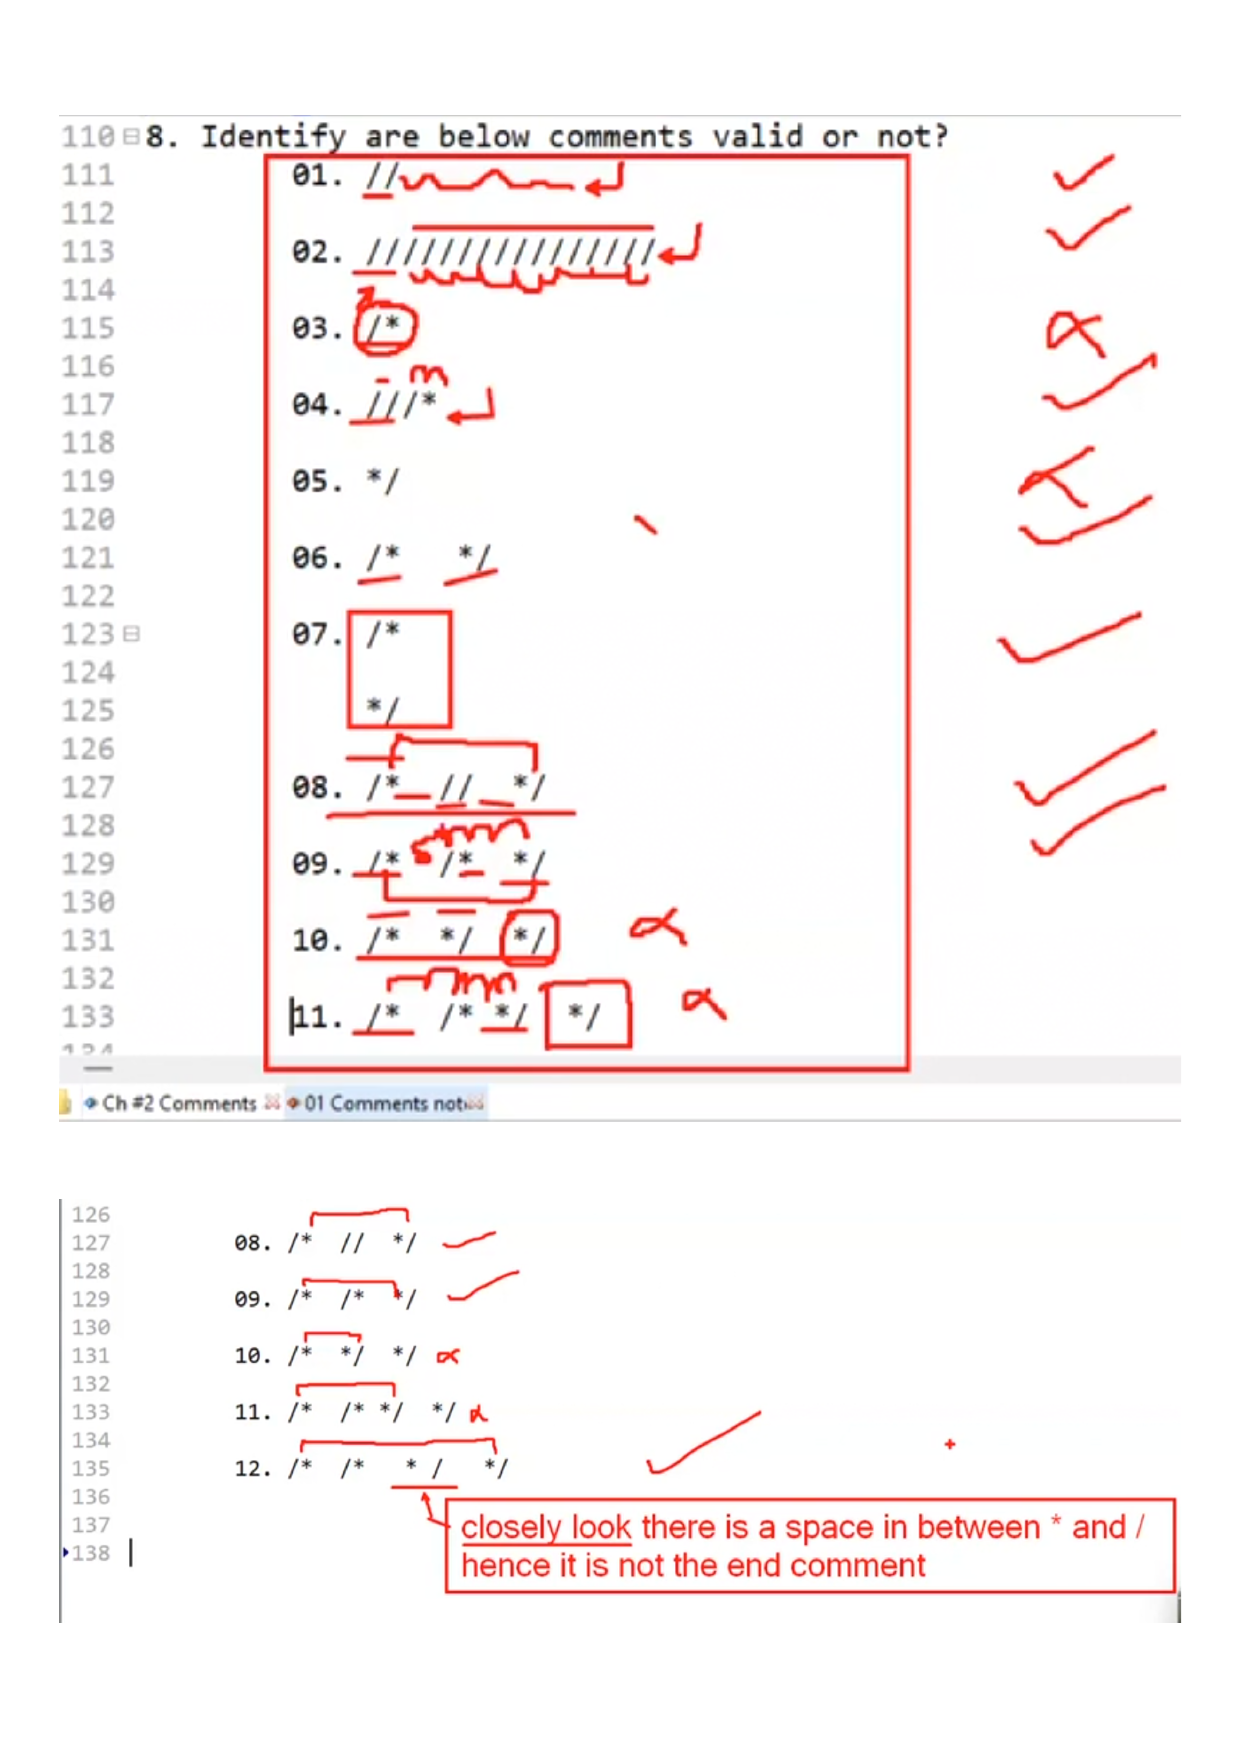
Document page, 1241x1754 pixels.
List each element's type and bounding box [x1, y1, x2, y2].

picture [59, 115, 1182, 1122]
picture [59, 1199, 1182, 1623]
